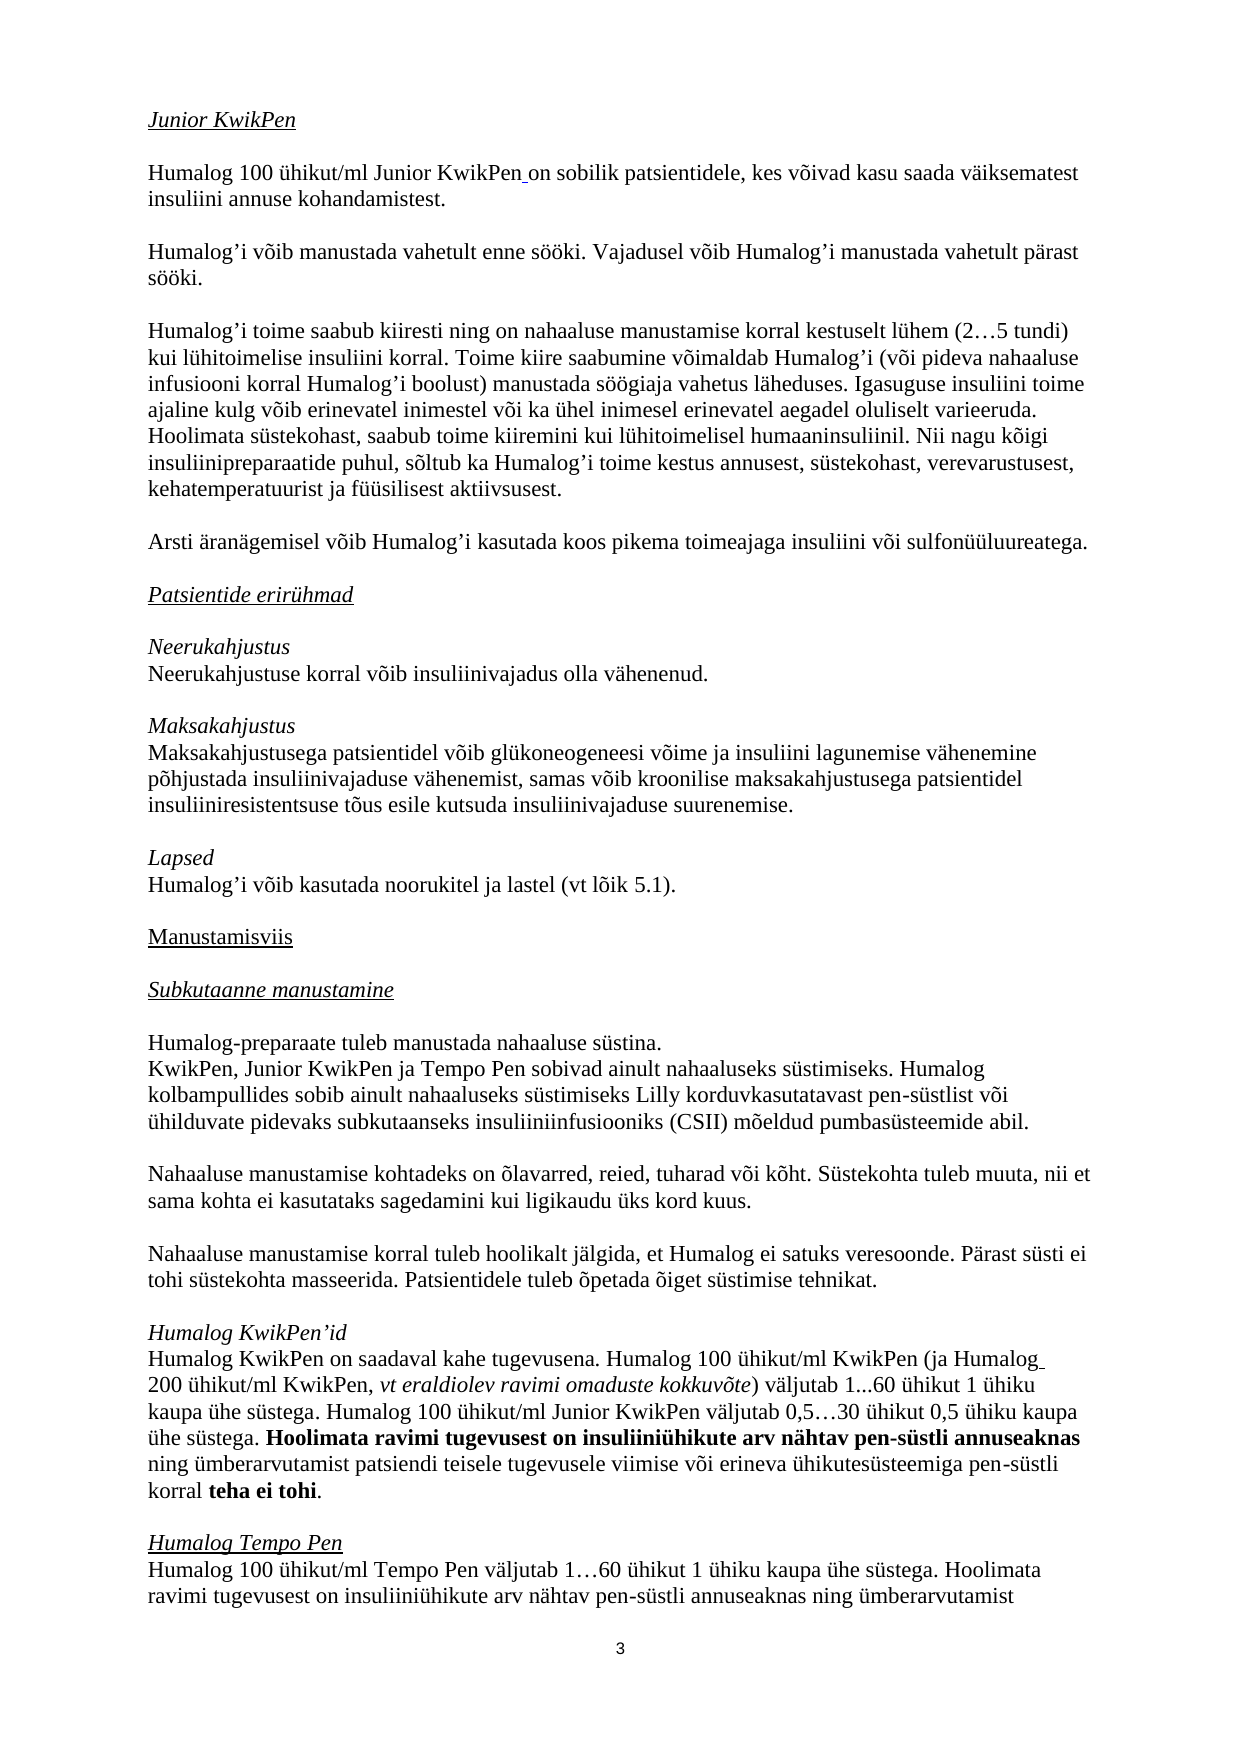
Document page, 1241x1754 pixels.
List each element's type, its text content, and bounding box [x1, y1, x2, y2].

text Humalog’i toime saabub kiiresti ning on nahaaluse manustamise korral kestuselt lühem (2…5 tundi) kui lühitoimelise insuliini korral. Toime kiire saabumine võimaldab Humalog’i (või pideva nahaaluse infusiooni korral Humalog’i boolust) manustada söögiaja vahetus läheduses. Igasuguse insuliini toime ajaline kulg võib erinevatel inimestel või ka ühel inimesel erinevatel aegadel oluliselt varieeruda. Hoolimata süstekohast, saabub toime kiiremini kui lühitoimelisel humaaninsuliinil. Nii nagu kõigi insuliinipreparaatide puhul, sõltub ka Humalog’i toime kestus annusest, süstekohast, verevarustusest, kehatemperatuurist ja füüsilisest aktiivsusest. [148, 317, 1092, 502]
text Neerukahjustus [148, 633, 1092, 660]
text Humalog’i võib kasutada noorukitel ja lastel (vt lõik 5.1). [148, 871, 1092, 897]
text Lapsed [148, 844, 1092, 871]
text KwikPen, Junior KwikPen ja Tempo Pen sobivad ainult nahaaluseks süstimiseks. Humalog kolbampullides sobib ainult nahaaluseks süstimiseks Lilly korduvkasutatavast pen-süstlist või ühilduvate pidevaks subkutaanseks insuliiniinfusiooniks (CSII) mõeldud pumbasüsteemide abil. [148, 1055, 1092, 1134]
text Junior KwikPen [148, 106, 1092, 133]
text Humalog 100 ühikut/ml Junior KwikPen on sobilik patsientidele, kes võivad kasu saada väiksematest insuliini annuse kohandamistest. [148, 159, 1092, 212]
text Maksakahjustus [148, 712, 1092, 739]
text Nahaaluse manustamise kohtadeks on õlavarred, reied, tuharad või kõht. Süstekohta tuleb muuta, nii et sama kohta ei kasutataks sagedamini kui ligikaudu üks kord kuus. [148, 1161, 1092, 1213]
text Maksakahjustusega patsientidel võib glükoneogeneesi võime ja insuliini lagunemise vähenemine põhjustada insuliinivajaduse vähenemist, samas võib kroonilise maksakahjustusega patsientidel insuliiniresistentsuse tõus esile kutsuda insuliinivajaduse suurenemise. [148, 739, 1092, 818]
text Subkutaanne manustamine [148, 976, 1092, 1002]
text Patsientide erirühmad [148, 581, 1092, 607]
text Manustamisviis [148, 923, 1092, 950]
text Humalog’i võib manustada vahetult enne sööki. Vajadusel võib Humalog’i manustada vahetult pärast sööki. [148, 238, 1092, 291]
text Humalog KwikPen’id [148, 1319, 1092, 1345]
text Arsti äranägemisel võib Humalog’i kasutada koos pikema toimeajaga insuliini või sulfonüüluureatega. [148, 528, 1092, 554]
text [148, 1556, 1092, 1608]
text Humalog-preparaate tuleb manustada nahaaluse süstina. [148, 1029, 1092, 1055]
text Neerukahjustuse korral võib insuliinivajadus olla vähenenud. [148, 660, 1092, 686]
text Humalog Tempo Pen [148, 1529, 1092, 1556]
text Humalog KwikPen on saadaval kahe tugevusena. Humalog 100 ühikut/ml KwikPen (ja Humalog 200 ühikut/ml KwikPen, vt eraldiolev ravimi omaduste kokkuvõte) väljutab 1...60 ühikut 1 ühiku kaupa ühe süstega. Humalog 100 ühikut/ml Junior KwikPen väljutab 0,5…30 ühikut 0,5 ühiku kaupa ühe süstega. Hoolimata ravimi tugevusest on insuliiniühikute arv nähtav pen-süstli annuseaknas ning ümberarvutamist patsiendi teisele tugevusele viimise või erineva ühikutesüsteemiga pen-süstli korral teha ei tohi. [148, 1345, 1092, 1503]
text Nahaaluse manustamise korral tuleb hoolikalt jälgida, et Humalog ei satuks veresoonde. Pärast süsti ei tohi süstekohta masseerida. Patsientidele tuleb õpetada õiget süstimise tehnikat. [148, 1239, 1092, 1292]
